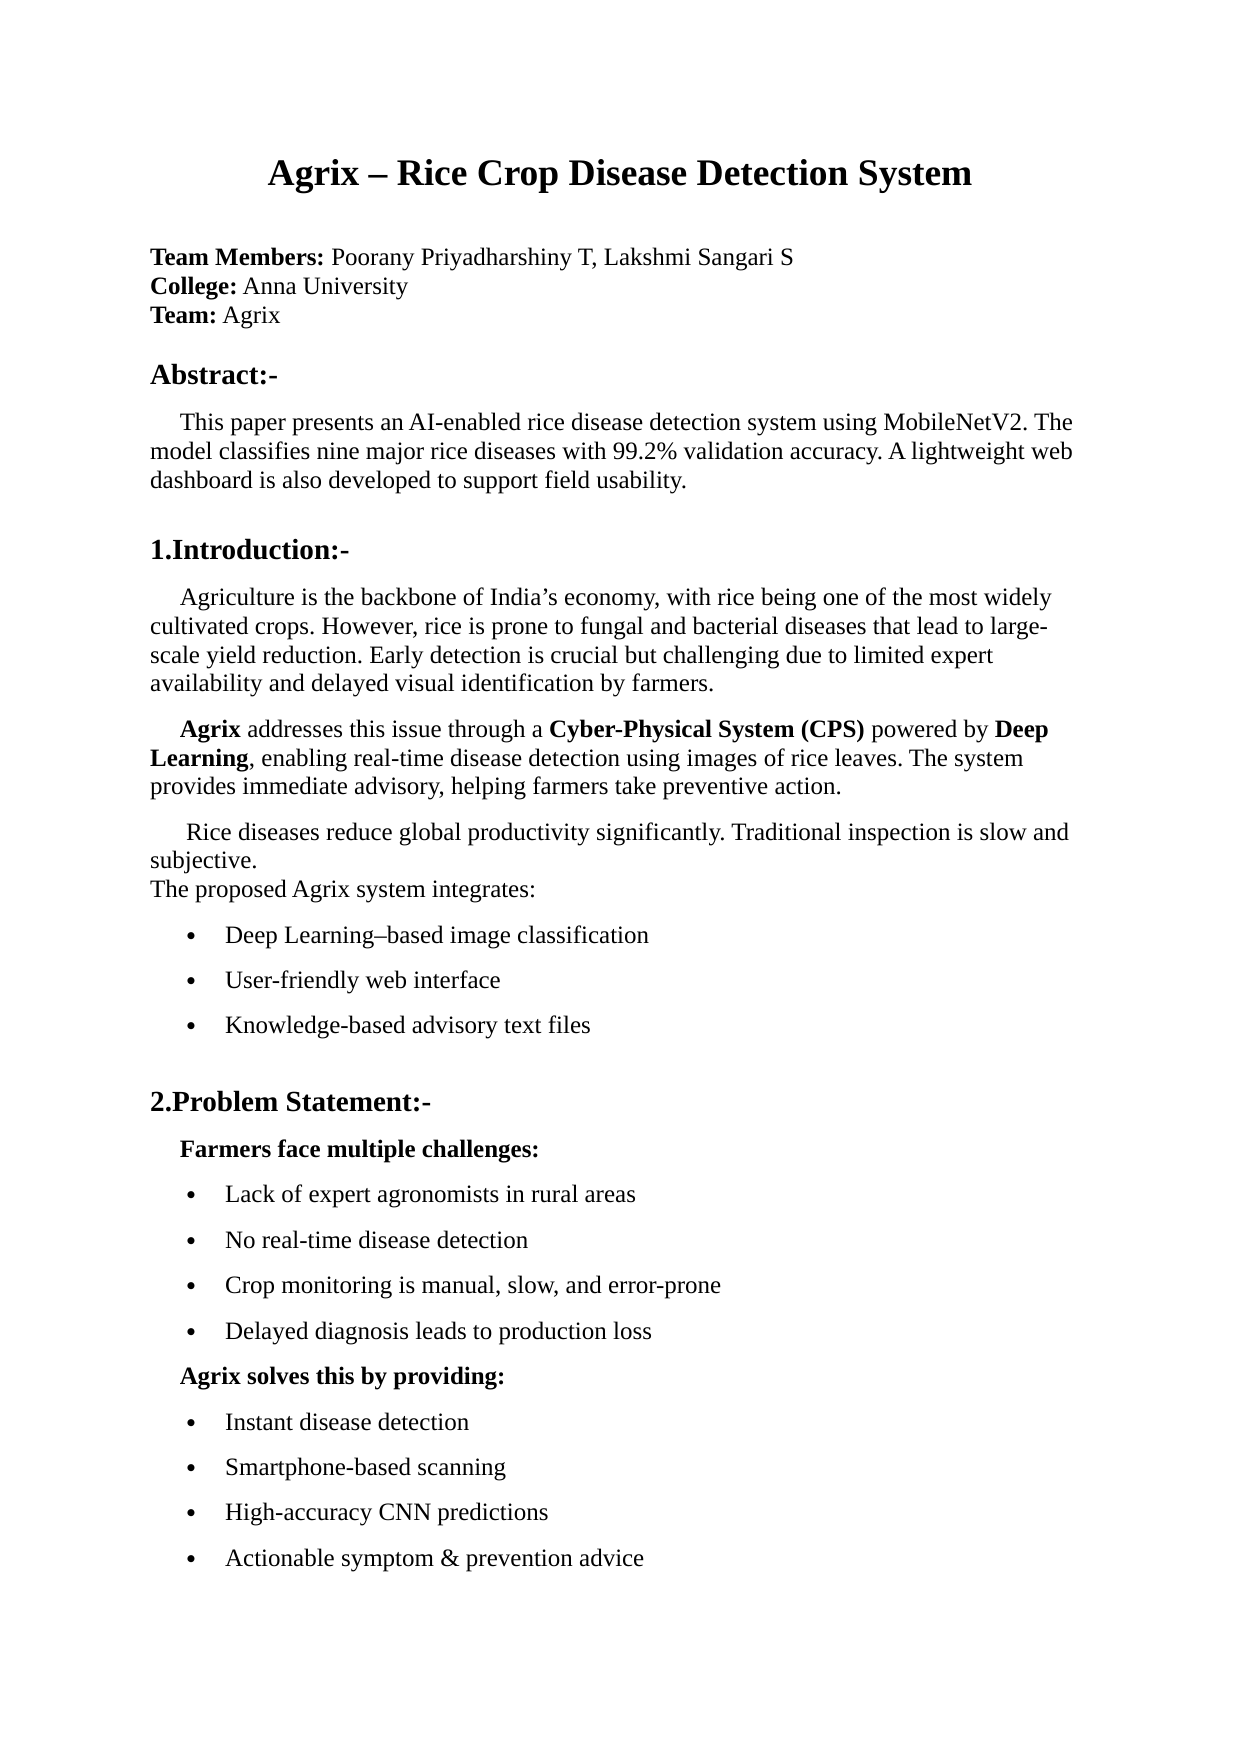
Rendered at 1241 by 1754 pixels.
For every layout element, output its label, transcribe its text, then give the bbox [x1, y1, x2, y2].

list Instant disease detection [187, 1407, 1090, 1435]
list Delayed diagnosis leads to production loss [187, 1316, 1090, 1344]
text This paper presents an AI-enabled rice disease detection system using MobileNetV2. The model classifies nine major rice diseases with 99.2% validation accuracy. A lightweight web dashboard is also developed to support field usability. 1.Introduction:- [150, 407, 1090, 566]
text Agrix solves this by providing: [150, 1361, 1090, 1390]
text Agrix – Rice Crop Disease Detection System [150, 150, 1090, 223]
list No real-time disease detection [187, 1225, 1090, 1254]
list Actionable symptom & prevention advice [187, 1543, 1090, 1572]
list Crop monitoring is manual, slow, and error-prone [187, 1270, 1090, 1299]
list Deep Learning–based image classification [187, 920, 1090, 948]
list Smartphone-based scanning [187, 1452, 1090, 1481]
text 2.Problem Statement:- [150, 1084, 1090, 1117]
list Knowledge-based advisory text files [187, 1011, 1090, 1067]
list High-accuracy CNN predictions [187, 1497, 1090, 1526]
text Agrix addresses this issue through a Cyber-Physical System (CPS) powered by Deep Learning, enabling real-time disease detection using images of rice leaves. The system provides immediate advisory, helping farmers take preventive action. [150, 714, 1090, 800]
list User-friendly web interface [187, 965, 1090, 994]
text Agriculture is the backbone of India’s economy, with rice being one of the most widely cultivated crops. However, rice is prone to fungal and bacterial diseases that lead to large-scale yield reduction. Early detection is crucial but challenging due to limited expert availability and delayed visual identification by farmers. [150, 582, 1090, 697]
text Rice diseases reduce global productivity significantly. Traditional inspection is slow and subjective. The proposed Agrix system integrates: [150, 817, 1090, 903]
text Team Members: Poorany Priyadharshiny T, Lakshmi Sangari S College: Anna University Team: Agrix Abstract:- [150, 242, 1090, 391]
text Farmers face multiple challenges: [150, 1134, 1090, 1163]
list Lack of expert agronomists in rural areas [187, 1179, 1090, 1208]
